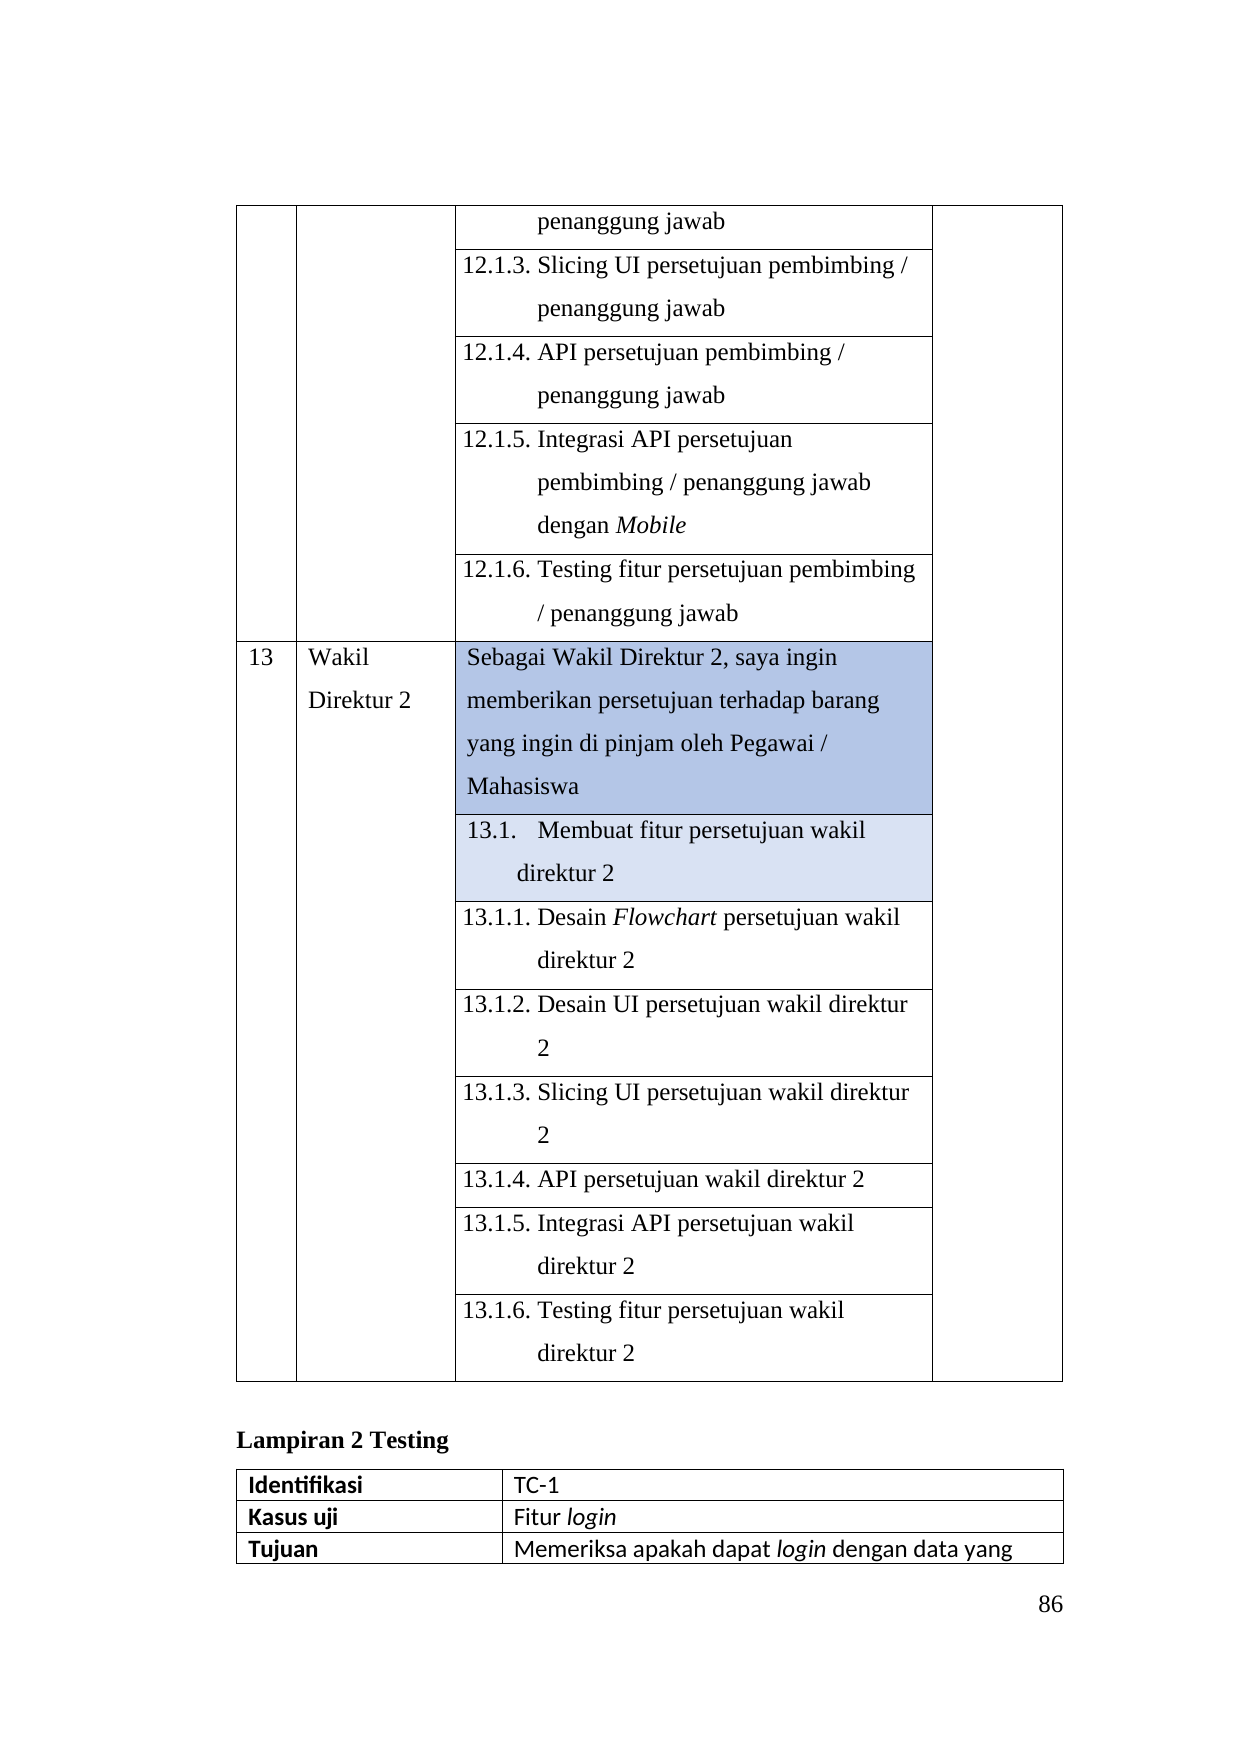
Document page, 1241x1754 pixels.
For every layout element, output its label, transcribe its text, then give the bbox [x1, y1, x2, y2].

table_cell Testing fitur persetujuan pembimbing / penanggung jawab [456, 555, 932, 641]
table_cell Membuat fitur persetujuan wakil direktur 2 [456, 815, 932, 901]
table_cell Integrasi API persetujuan wakil direktur 2 [456, 1208, 932, 1294]
table_header TC-1 [503, 1470, 1063, 1500]
table_cell Fitur login [503, 1501, 1063, 1532]
table_cell Desain Flowchart persetujuan wakil direktur 2 [456, 902, 932, 988]
table_cell Integrasi API persetujuan pembimbing / penanggung jawab dengan Mobile [456, 424, 932, 553]
table_cell Slicing UI persetujuan wakil direktur 2 [456, 1077, 932, 1163]
table_cell Kasus uji [237, 1501, 502, 1532]
table_cell Tujuan [237, 1533, 502, 1563]
table_cell API persetujuan wakil direktur 2 [456, 1164, 932, 1207]
table_header Identifikasi [237, 1470, 502, 1500]
table_cell Testing fitur persetujuan wakil direktur 2 [456, 1295, 932, 1381]
text Lampiran 2 Testing [236, 1425, 1063, 1454]
table_cell Sebagai Wakil Direktur 2, saya ingin memberikan persetujuan terhadap barang yang ingin di pinjam oleh Pegawai / Mahasiswa [456, 642, 932, 814]
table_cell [456, 206, 932, 249]
table_cell Wakil Direktur 2 [297, 642, 455, 1381]
table_cell API persetujuan pembimbing / penanggung jawab [456, 337, 932, 423]
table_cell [503, 1533, 1063, 1563]
table_cell Desain UI persetujuan wakil direktur 2 [456, 990, 932, 1076]
table_cell Slicing UI persetujuan pembimbing / penanggung jawab [456, 250, 932, 336]
table_cell 13 [237, 642, 296, 1381]
